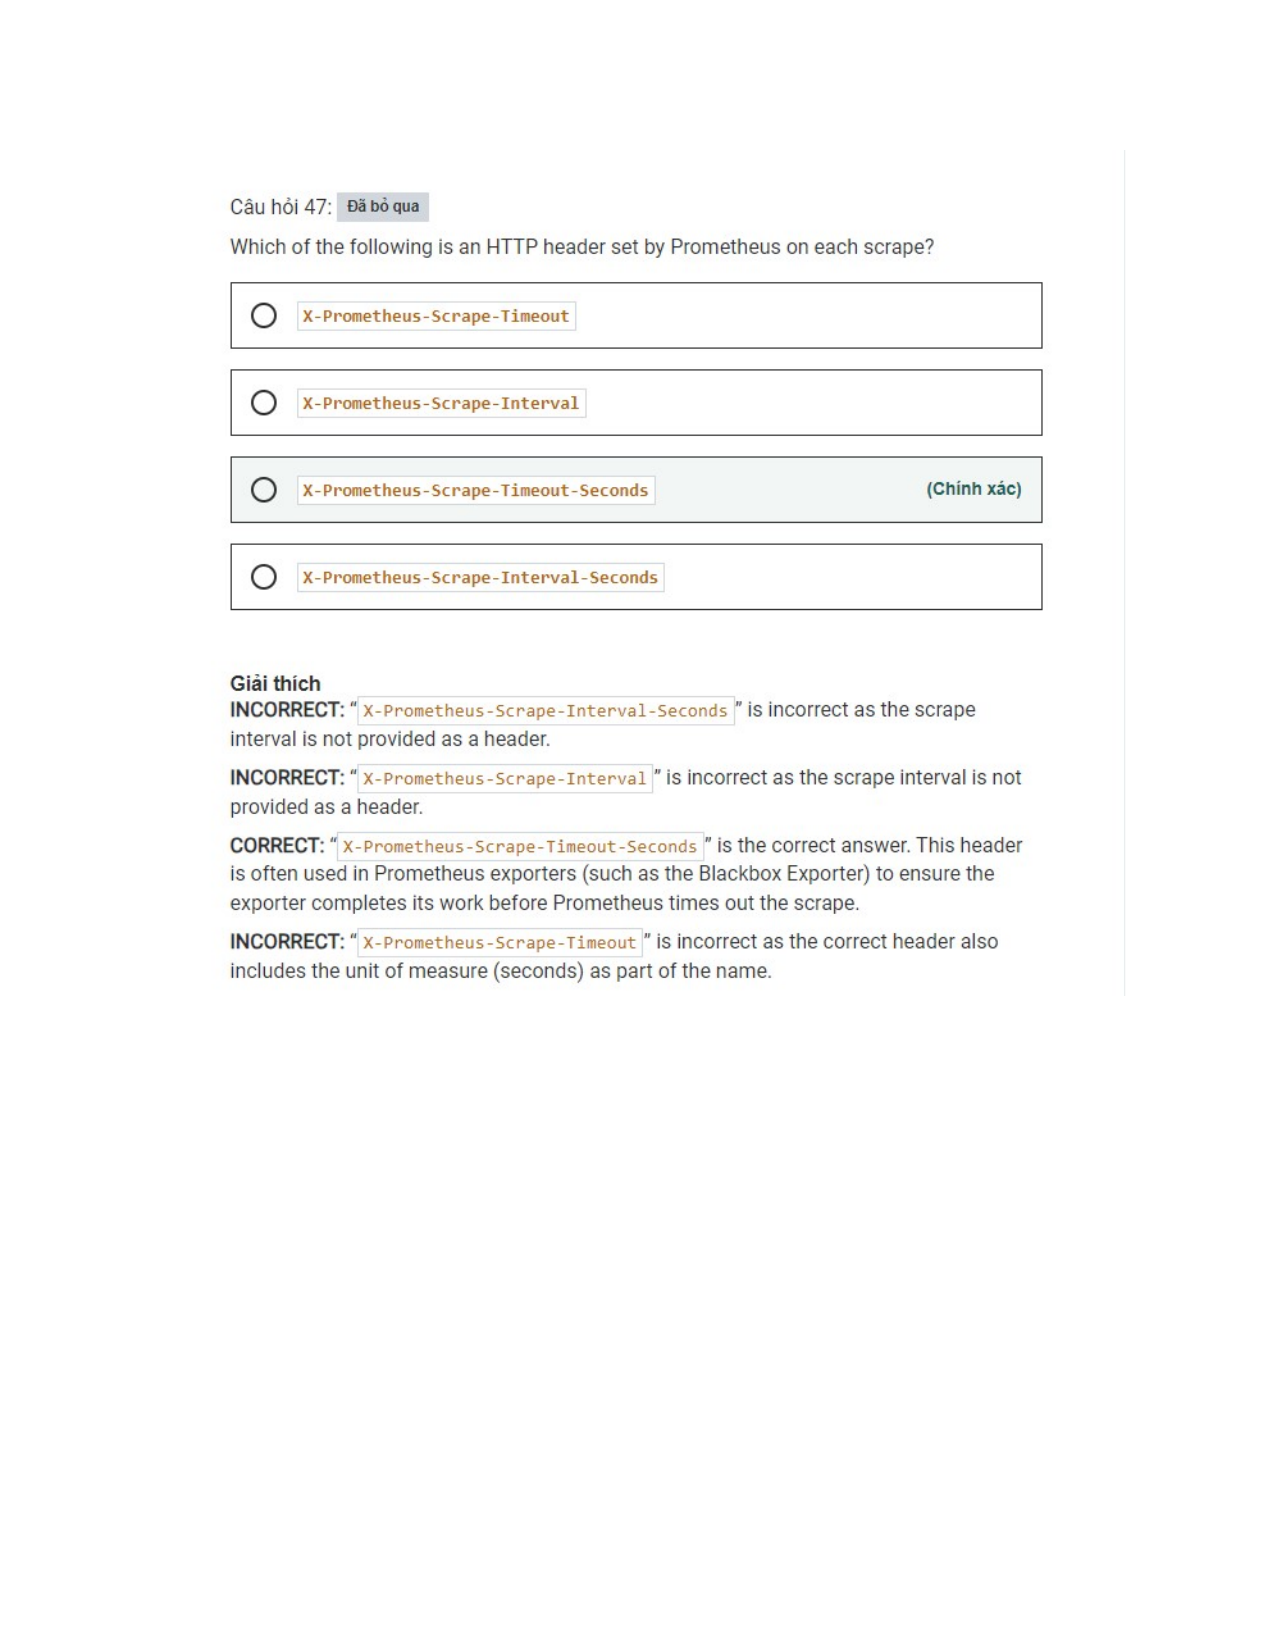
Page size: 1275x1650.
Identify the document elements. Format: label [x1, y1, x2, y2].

picture [150, 150, 1125, 996]
